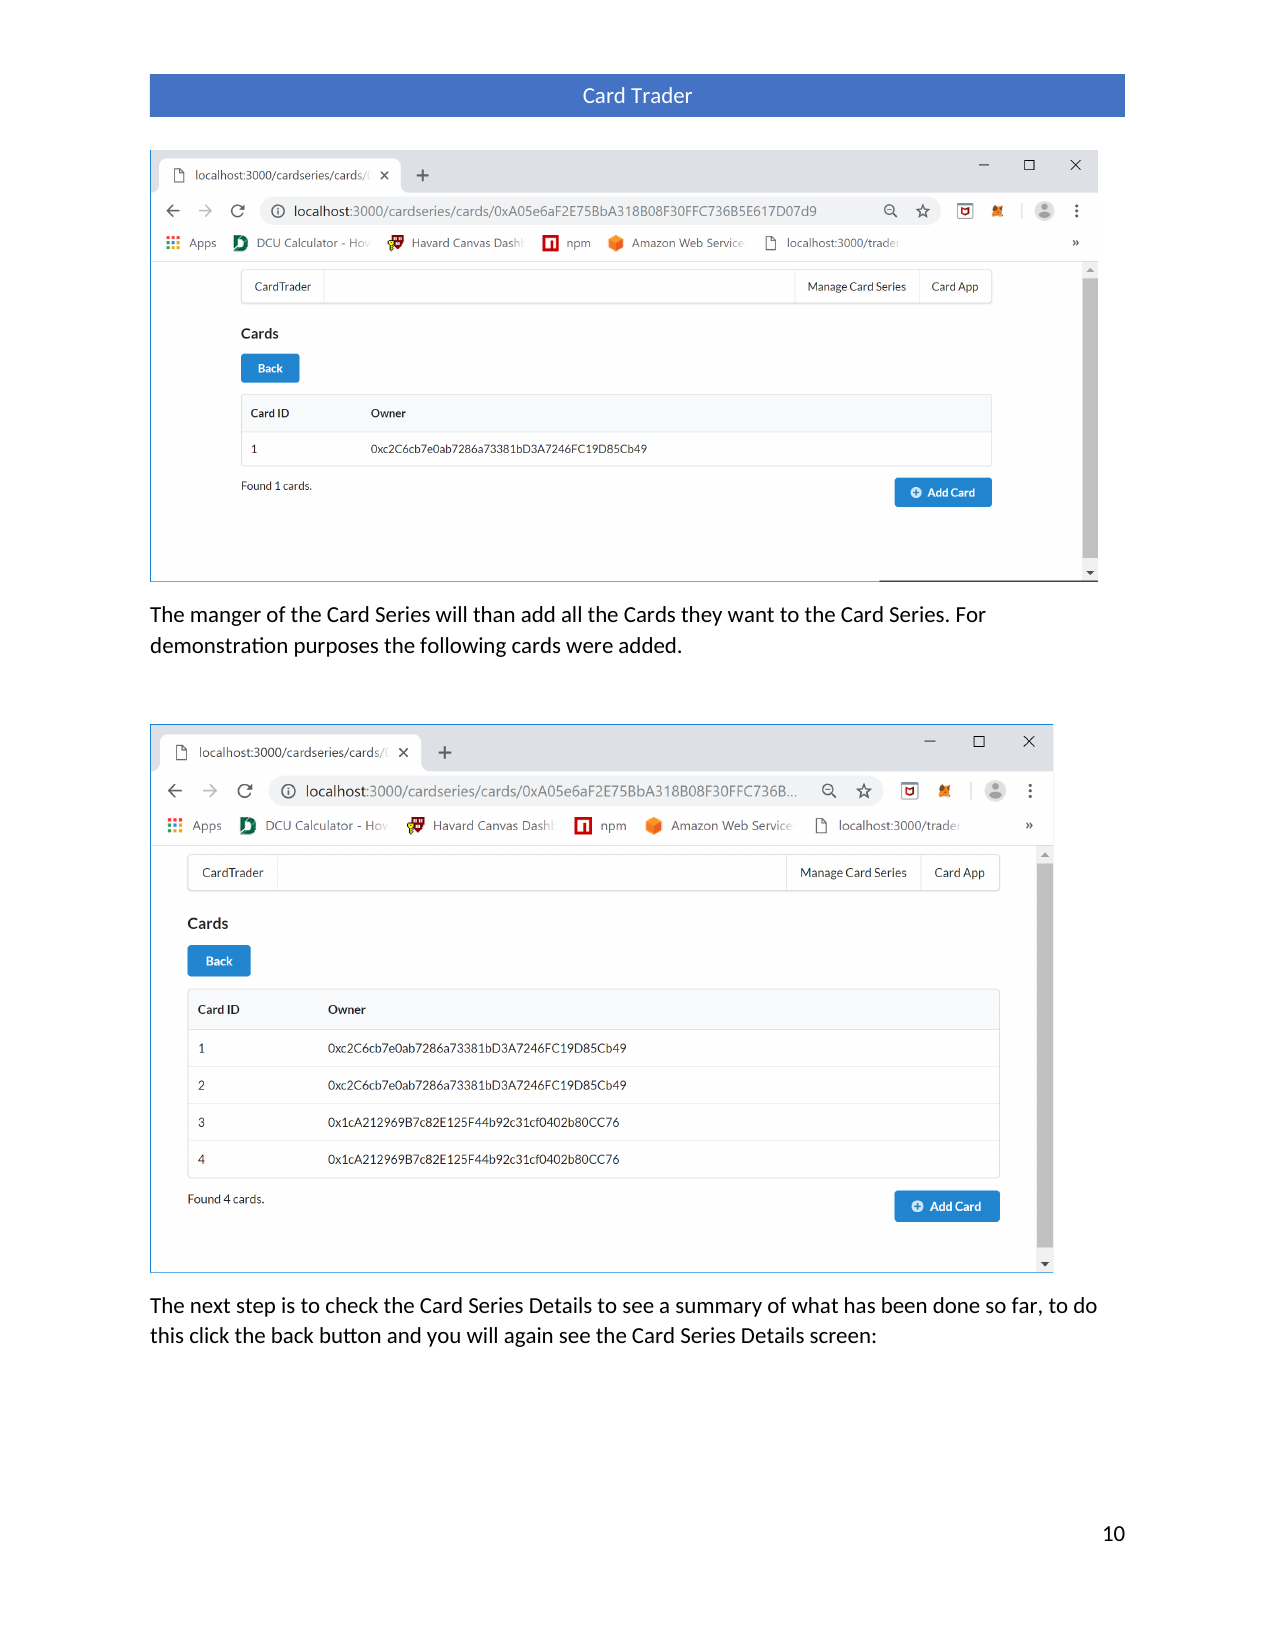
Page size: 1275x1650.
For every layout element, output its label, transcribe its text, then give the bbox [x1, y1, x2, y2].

picture [150, 150, 1098, 582]
text The next step is to check the Card Series Details to see a summary of what has been done so far, to do this click the back button and you will again see the Card Series Details screen: [150, 1291, 1125, 1349]
picture [150, 724, 1054, 1273]
text The manger of the Card Series will than add all the Cards they want to the Card Series. For demonstration purposes the following cards were added. [150, 601, 1125, 659]
